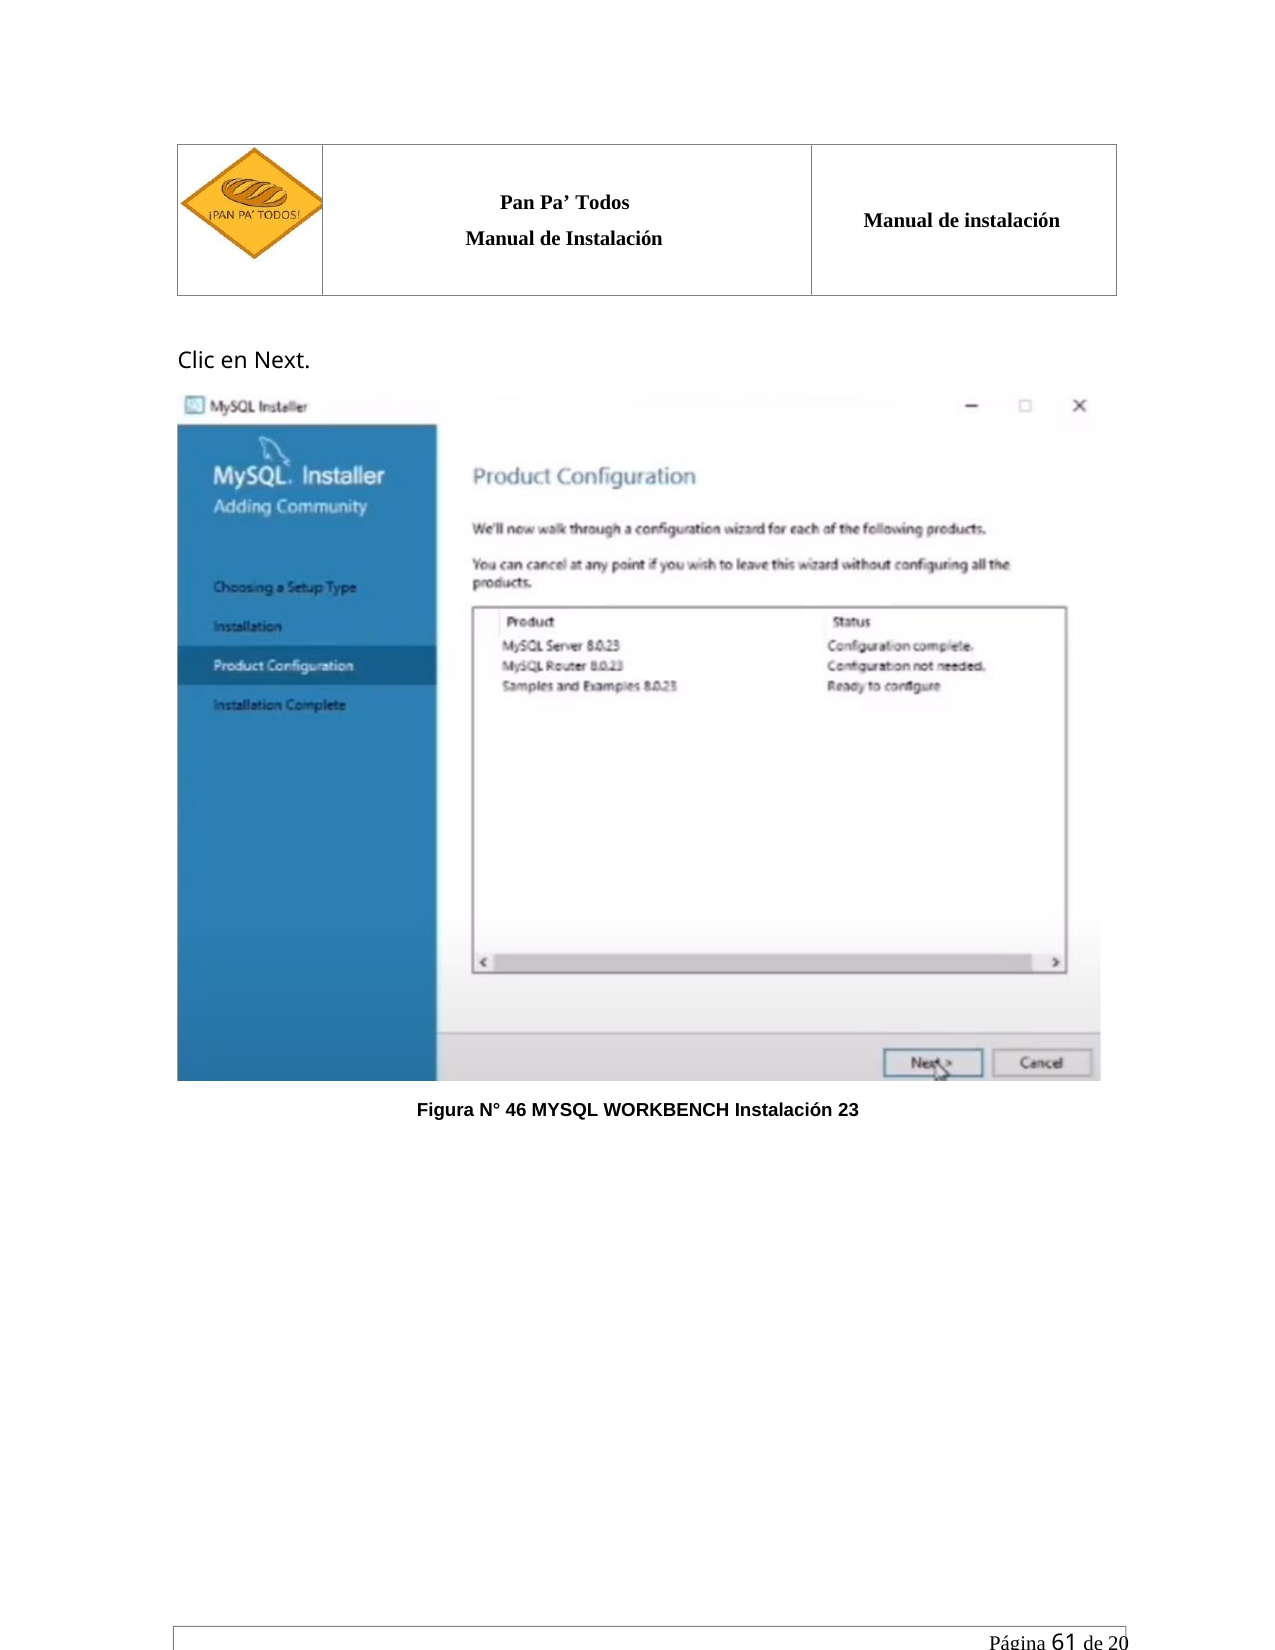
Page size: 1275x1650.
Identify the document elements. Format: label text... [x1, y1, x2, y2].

picture [177, 394, 1101, 1081]
picture [180, 147, 322, 262]
text Clic en Next. [177, 344, 1129, 375]
text Figura N° 46 MYSQL WORKBENCH Instalación 23 [184, 1099, 1091, 1121]
